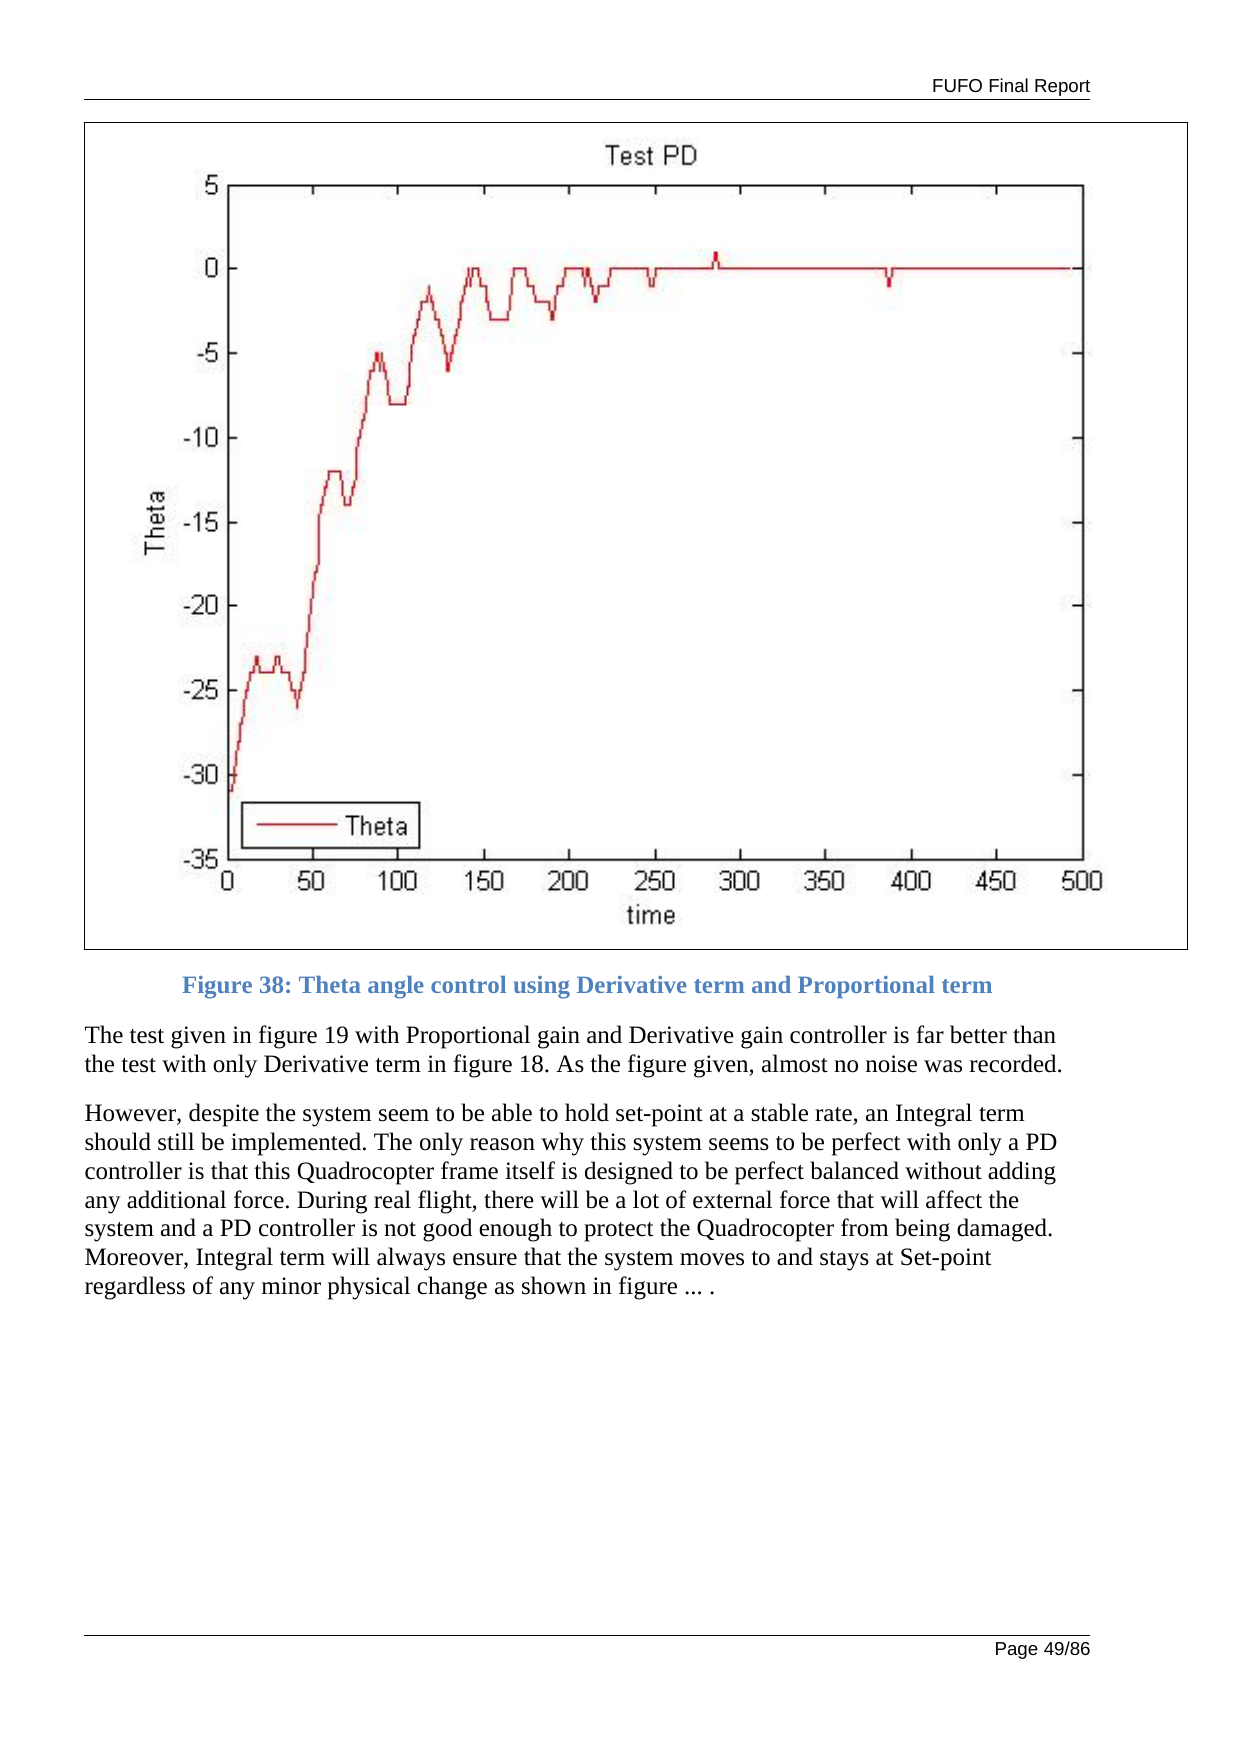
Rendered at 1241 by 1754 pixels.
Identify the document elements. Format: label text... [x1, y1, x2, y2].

picture [85, 123, 1187, 949]
text The test given in figure 19 with Proportional gain and Derivative gain controller is far better than the test with only Derivative term in figure 18. As the figure given, almost no noise was recorded. [84, 1020, 1090, 1078]
text However, despite the system seem to be able to hold set-point at a stable rate, an Integral term should still be implemented. The only reason why this system seems to be perfect with only a PD controller is that this Quadrocopter frame itself is designed to be perfect balanced without adding any additional force. During real flight, there will be a lot of external force that will affect the system and a PD controller is not good enough to protect the Quadrocopter from being damaged. Moreover, Integral term will always ensure that the system moves to and stays at Set-point regardless of any minor physical change as shown in figure ... . [84, 1098, 1090, 1300]
